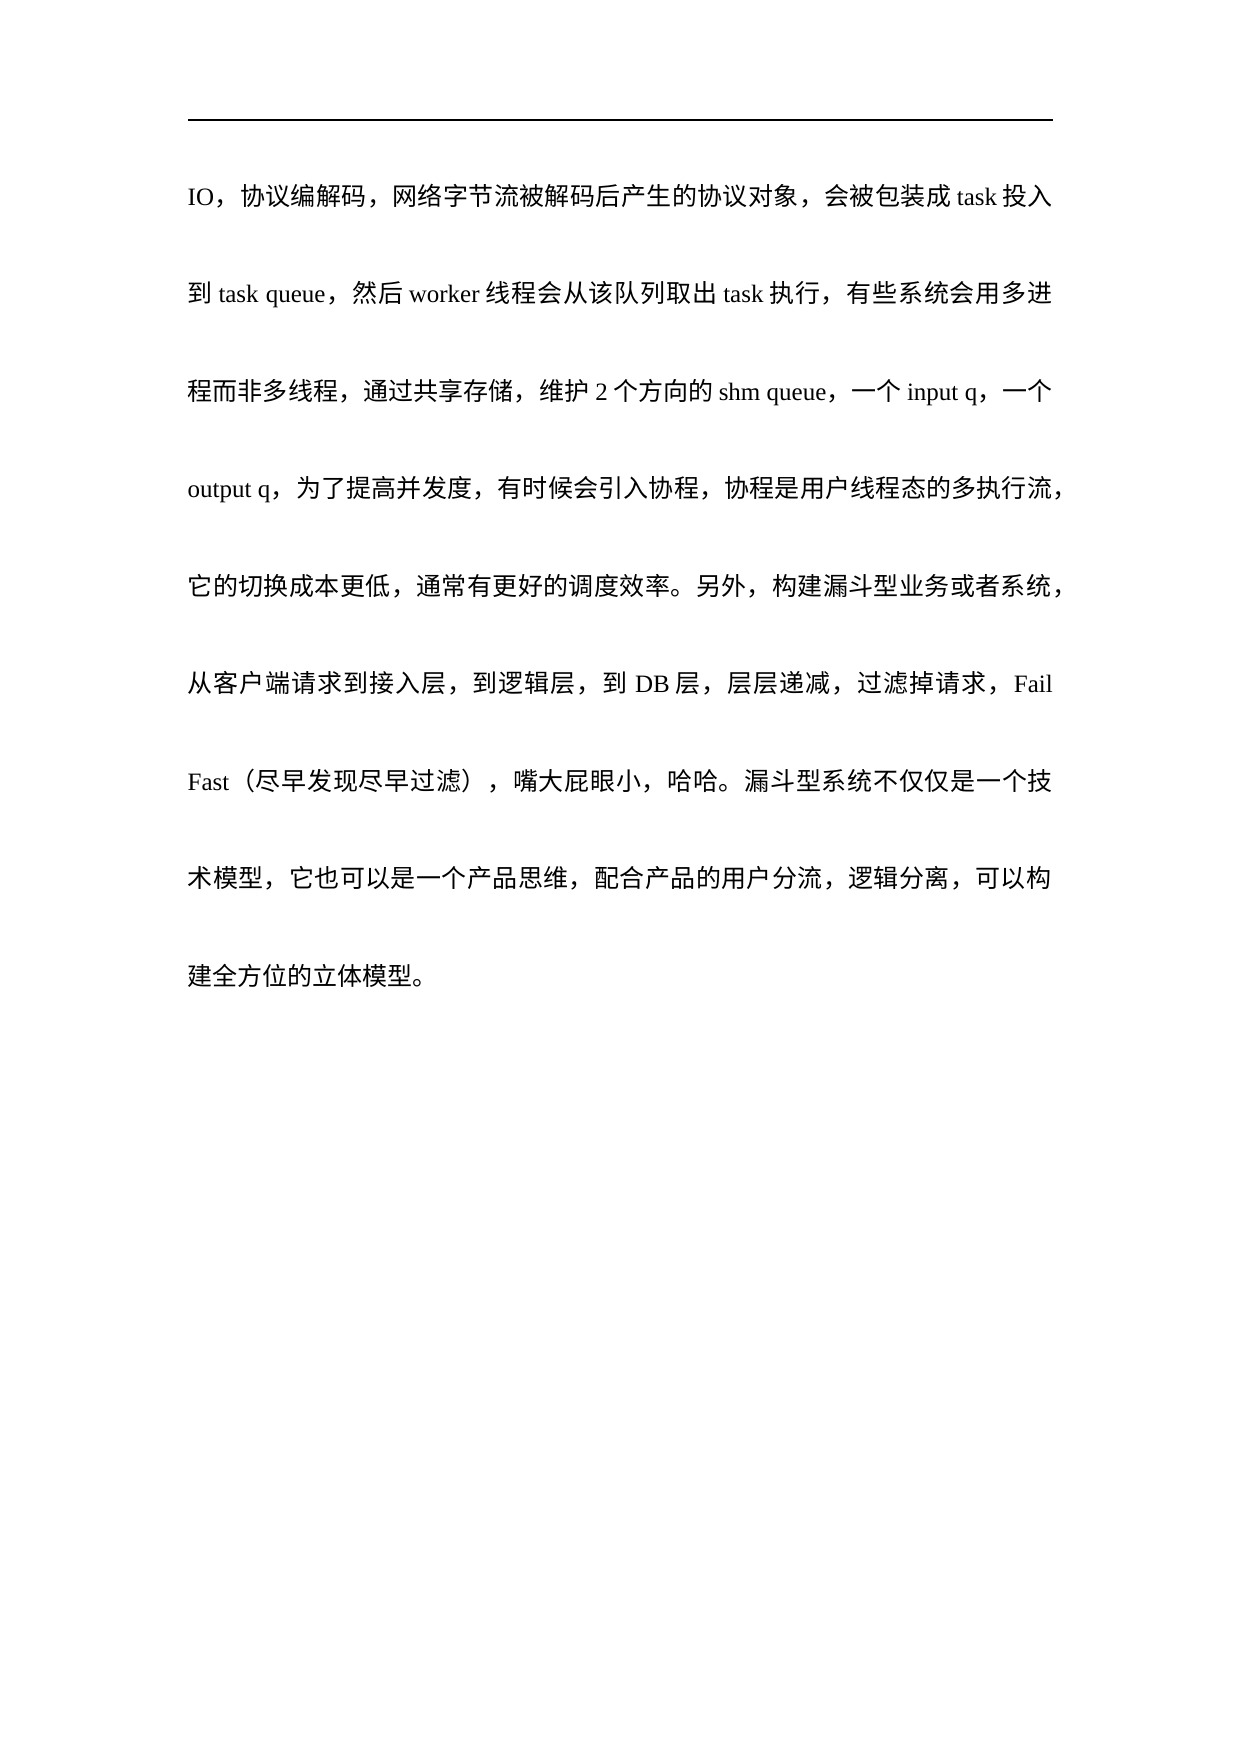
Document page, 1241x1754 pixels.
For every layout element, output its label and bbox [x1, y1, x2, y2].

text [187, 162, 1053, 1007]
